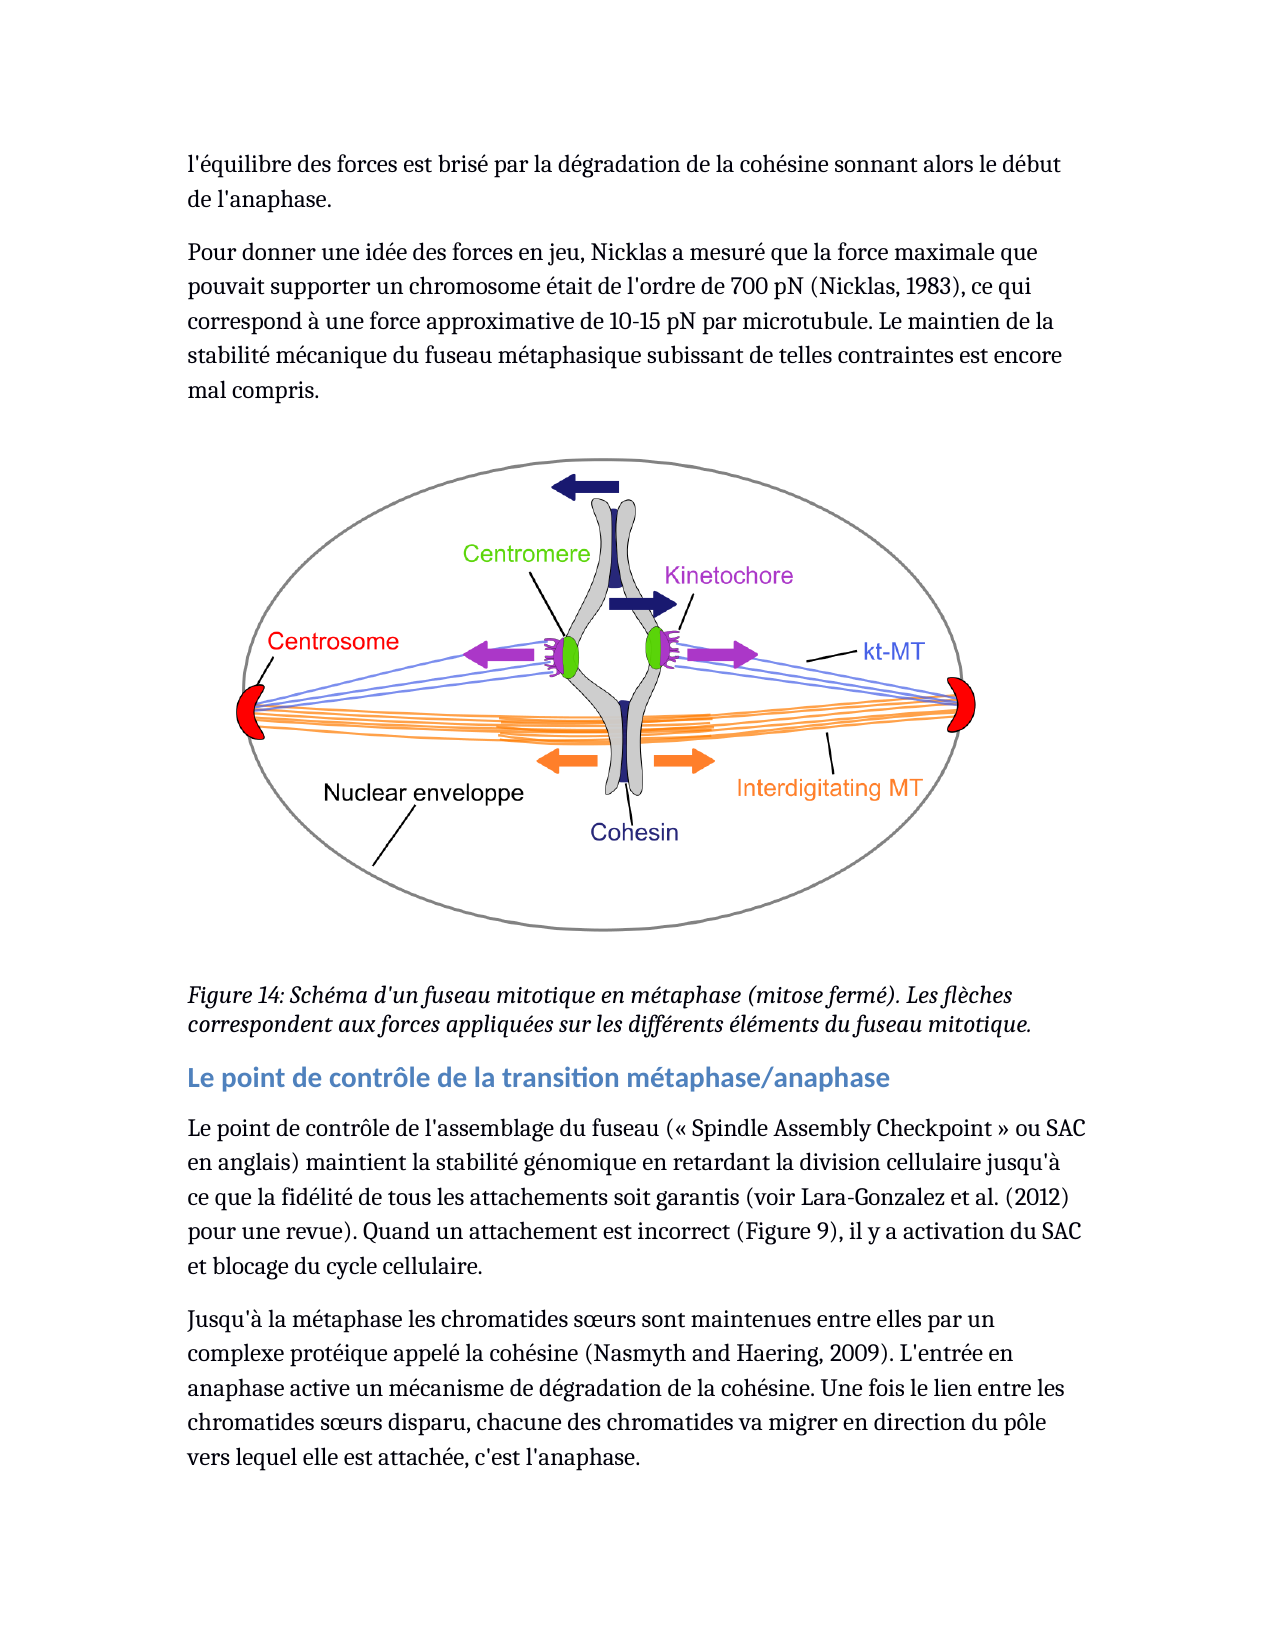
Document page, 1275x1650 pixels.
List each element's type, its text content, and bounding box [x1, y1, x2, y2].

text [187, 150, 1087, 213]
text Figure 14: Schéma d'un fuseau mitotique en métaphase (mitose fermé). Les flèches correspondent aux forces appliquées sur les différents éléments du fuseau mitotique. [187, 981, 1087, 1038]
text Le point de contrôle de l'assemblage du fuseau (« Spindle Assembly Checkpoint » ou SAC en anglais) maintient la stabilité génomique en retardant la division cellulaire jusqu'à ce que la fidélité de tous les attachements soit garantis (voir Lara-Gonzalez et al. (2012) pour une revue). Quand un attachement est incorrect (Figure 9), il y a activation du SAC et blocage du cycle cellulaire. [187, 1114, 1087, 1280]
subtitle Le point de contrôle de la transition métaphase/anaphase [187, 1059, 1087, 1095]
text Pour donner une idée des forces en jeu, Nicklas a mesuré que la force maximale que pouvait supporter un chromosome était de l'ordre de 700 pN (Nicklas, 1983), ce qui correspond à une force approximative de 10-15 pN par microtubule. Le maintien de la stabilité mécanique du fuseau métaphasique subissant de telles contraintes est encore mal compris. [187, 238, 1087, 404]
picture [206, 428, 1005, 961]
text Jusqu'à la métaphase les chromatides sœurs sont maintenues entre elles par un complexe protéique appelé la cohésine (Nasmyth and Haering, 2009). L'entrée en anaphase active un mécanisme de dégradation de la cohésine. Une fois le lien entre les chromatides sœurs disparu, chacune des chromatides va migrer en direction du pôle vers lequel elle est attachée, c'est l'anaphase. [187, 1305, 1087, 1471]
